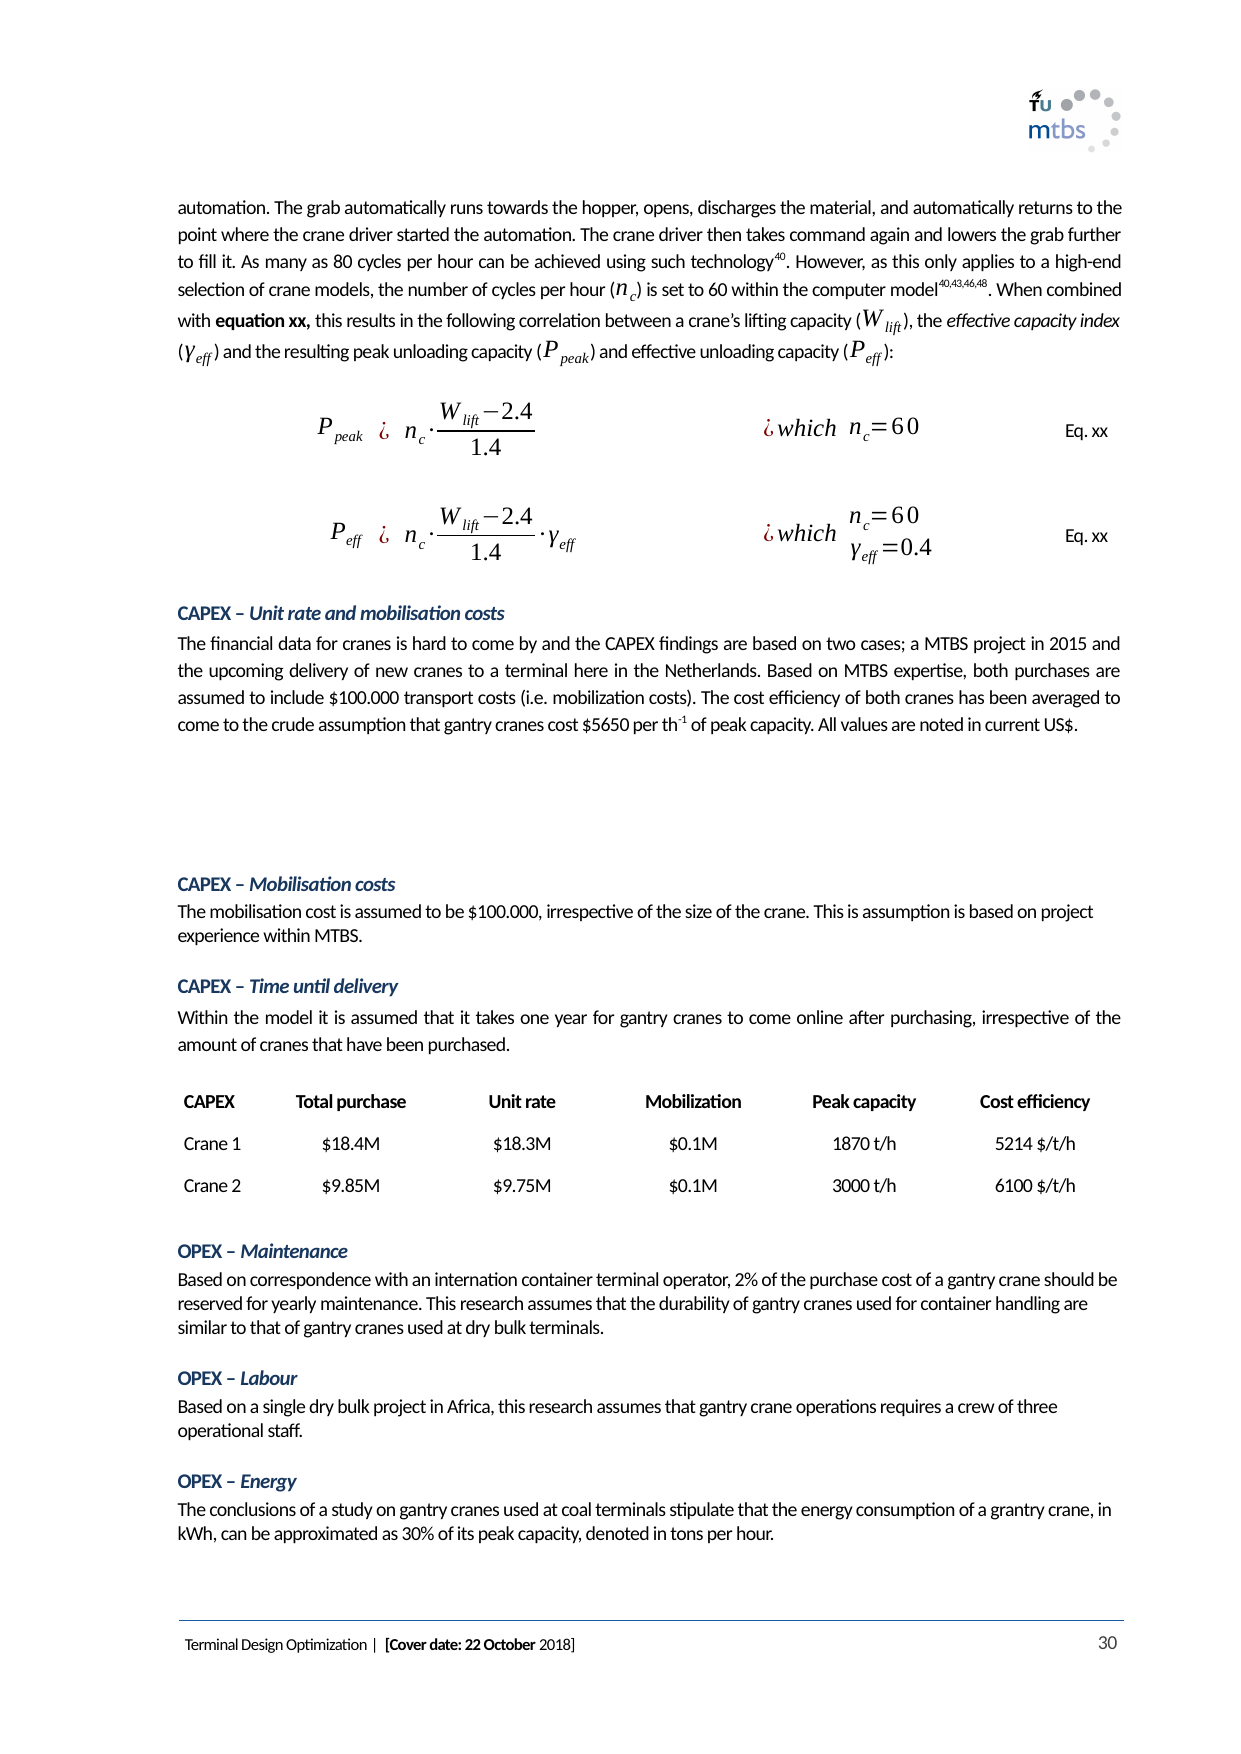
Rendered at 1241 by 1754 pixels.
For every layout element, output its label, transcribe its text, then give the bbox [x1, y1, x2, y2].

table_cell 6100 $/t/h [950, 1165, 1121, 1207]
table_header Unit rate [437, 1080, 608, 1122]
table_cell $18.3M [437, 1123, 608, 1164]
table_cell $0.1M [608, 1165, 779, 1207]
subtitle CAPEX – Mobilisation costs [177, 869, 1122, 896]
table_header Peak capacity [779, 1080, 950, 1122]
table_cell [843, 496, 1051, 574]
table_cell [399, 496, 649, 574]
subtitle CAPEX – Unit rate and mobilisation costs [177, 598, 1122, 625]
table_header Mobilization [608, 1080, 779, 1122]
text Based on correspondence with an internation container terminal operator, 2% of the purchase cost of a gantry crane should be reserved for yearly maintenance. This research assumes that the durability of gantry cranes used for container handling are similar to that of gantry cranes used at dry bulk terminals. [177, 1267, 1122, 1339]
table_cell $0.1M [608, 1123, 779, 1164]
text Within the model it is assumed that it takes one year for gantry cranes to come online after purchasing, irrespective of the amount of cranes that have been purchased. [177, 1002, 1122, 1056]
picture [1028, 88, 1122, 153]
table_header Total purchase [266, 1080, 437, 1122]
table_cell 1870 t/h [779, 1123, 950, 1164]
table_cell 3000 t/h [779, 1165, 950, 1207]
table_cell [649, 496, 843, 574]
table_cell $18.4M [266, 1123, 437, 1164]
subtitle OPEX – Labour [177, 1364, 1122, 1391]
text The financial data for cranes is hard to come by and the CAPEX findings are based on two cases; a MTBS project in 2015 and the upcoming delivery of new cranes to a terminal here in the Netherlands. Based on MTBS expertise, both purchases are assumed to include $100.000 transport costs (i.e. mobilization costs). The cost efficiency of both cranes has been averaged to come to the crude assumption that gantry cranes cost $5650 per th-1 of peak capacity. All values are noted in current US$. [177, 628, 1122, 737]
table_cell Eq. xx [1051, 496, 1122, 574]
table_cell [370, 496, 399, 574]
table_header [178, 391, 370, 496]
table_cell 5214 $/t/h [950, 1123, 1121, 1164]
table_header Cost efficiency [950, 1080, 1121, 1122]
text The conclusions of a study on gantry cranes used at coal terminals stipulate that the energy consumption of a grantry crane, in kWh, can be approximated as 30% of its peak capacity, denoted in tons per hour. [177, 1497, 1122, 1545]
table_cell Crane 2 [178, 1165, 266, 1207]
subtitle OPEX – Energy [177, 1466, 1122, 1493]
table_cell $9.75M [437, 1165, 608, 1207]
table_header Eq. xx [1051, 391, 1122, 496]
table_cell Crane 1 [178, 1123, 266, 1164]
table_header CAPEX [178, 1080, 266, 1122]
table_header [843, 391, 1051, 496]
table_header [649, 391, 843, 496]
table_header [399, 391, 649, 496]
table_header [370, 391, 399, 496]
subtitle CAPEX – Time until delivery [177, 972, 1122, 999]
text Based on a single dry bulk project in Africa, this research assumes that gantry crane operations requires a crew of three operational staff. [177, 1394, 1122, 1442]
table_cell $9.85M [266, 1165, 437, 1207]
subtitle OPEX – Maintenance [177, 1237, 1122, 1264]
table_cell [178, 496, 370, 574]
text The mobilisation cost is assumed to be $100.000, irrespective of the size of the crane. This is assumption is based on project experience within MTBS. [177, 899, 1122, 948]
